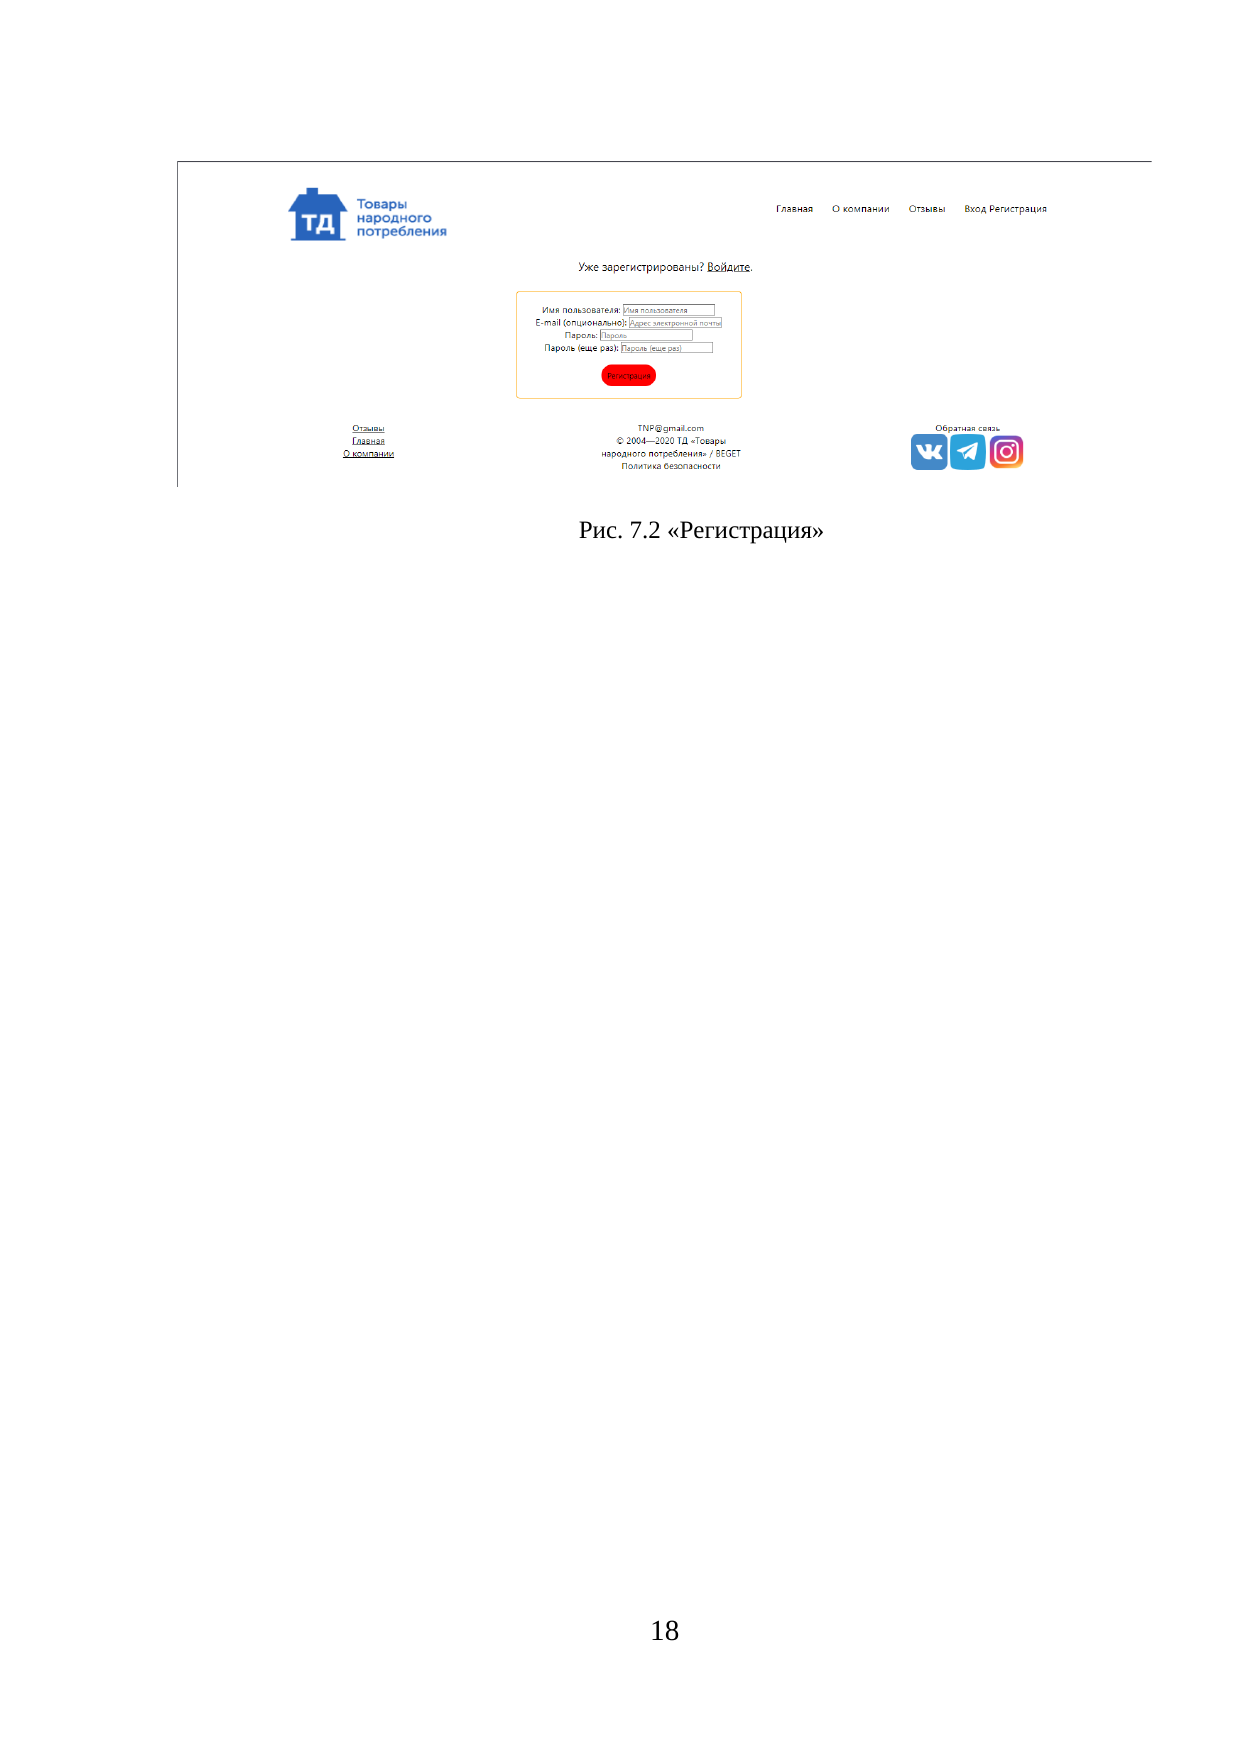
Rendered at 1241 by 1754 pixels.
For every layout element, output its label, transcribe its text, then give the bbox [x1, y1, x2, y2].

text Рис. 7.2 «Регистрация» [177, 487, 1152, 544]
picture [177, 161, 1152, 487]
